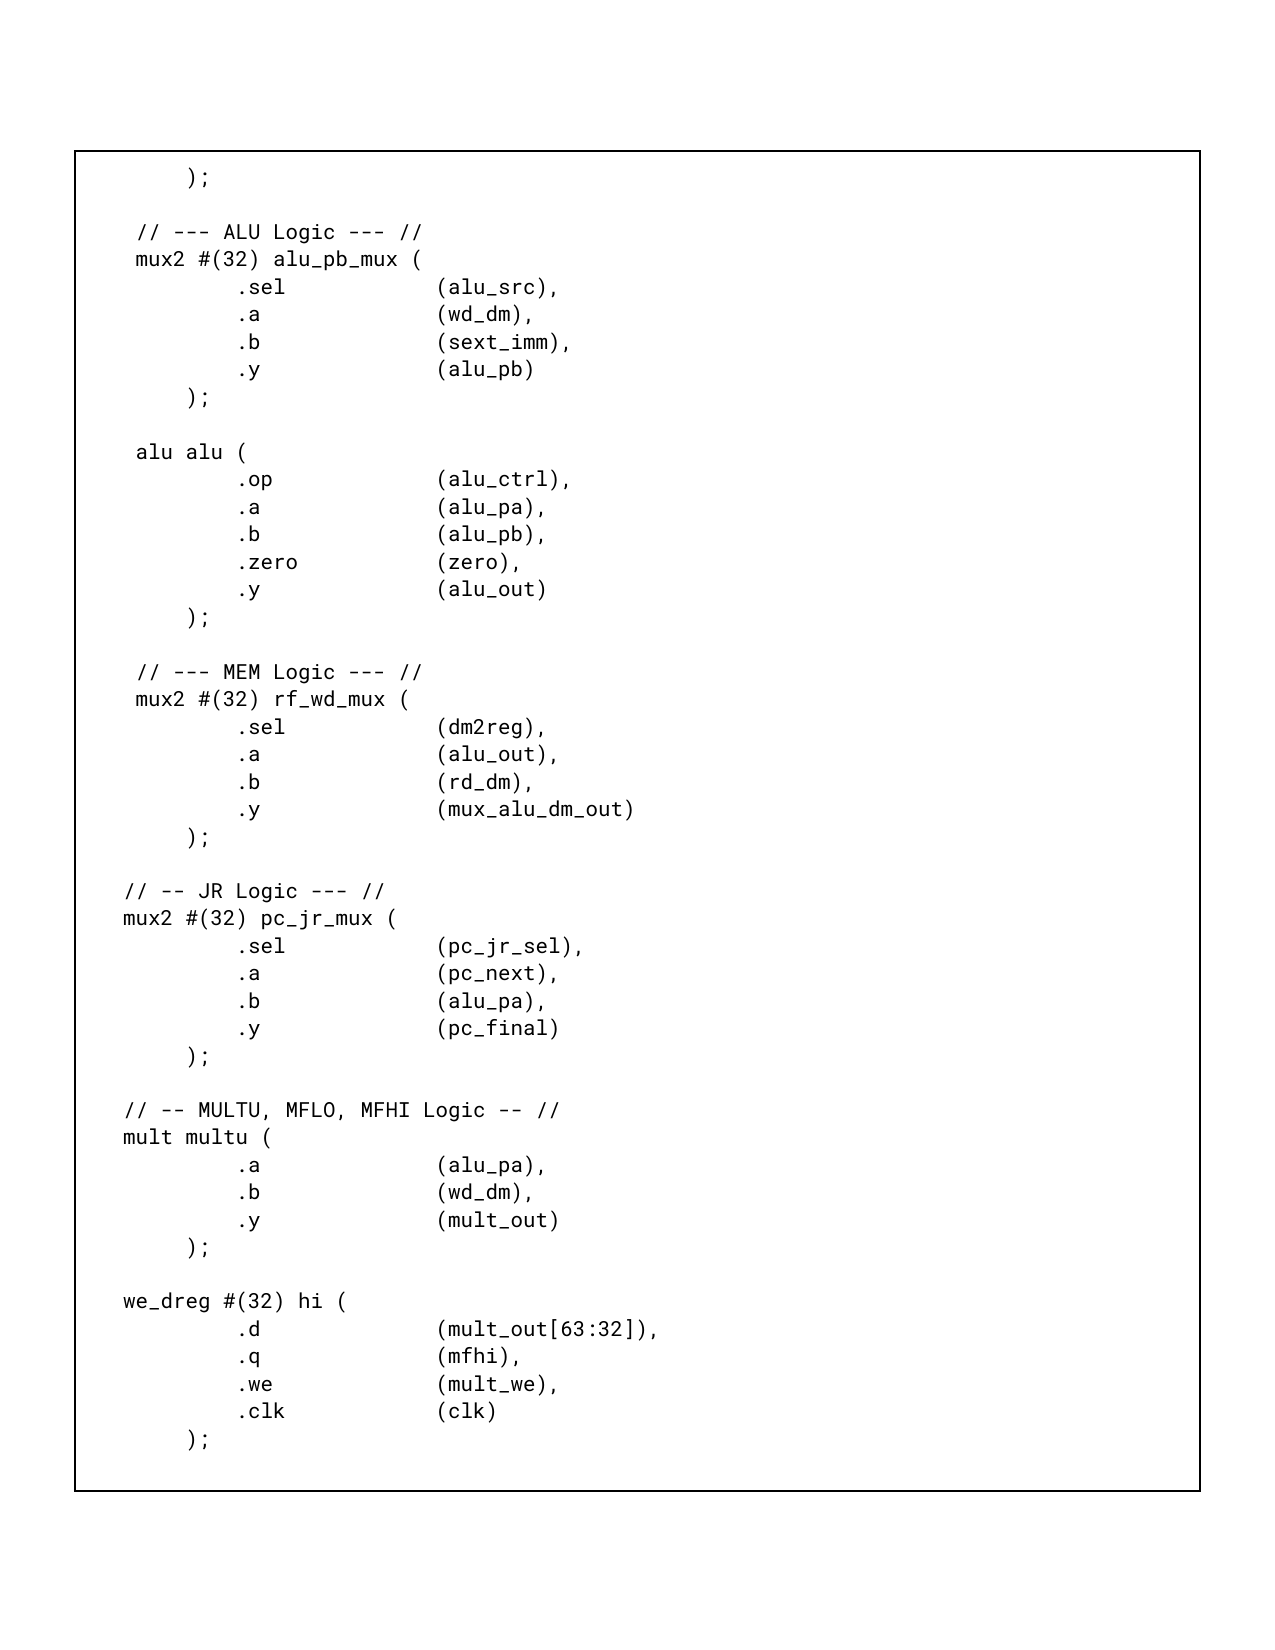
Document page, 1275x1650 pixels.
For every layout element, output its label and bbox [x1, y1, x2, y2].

table_cell [76, 152, 1199, 1489]
